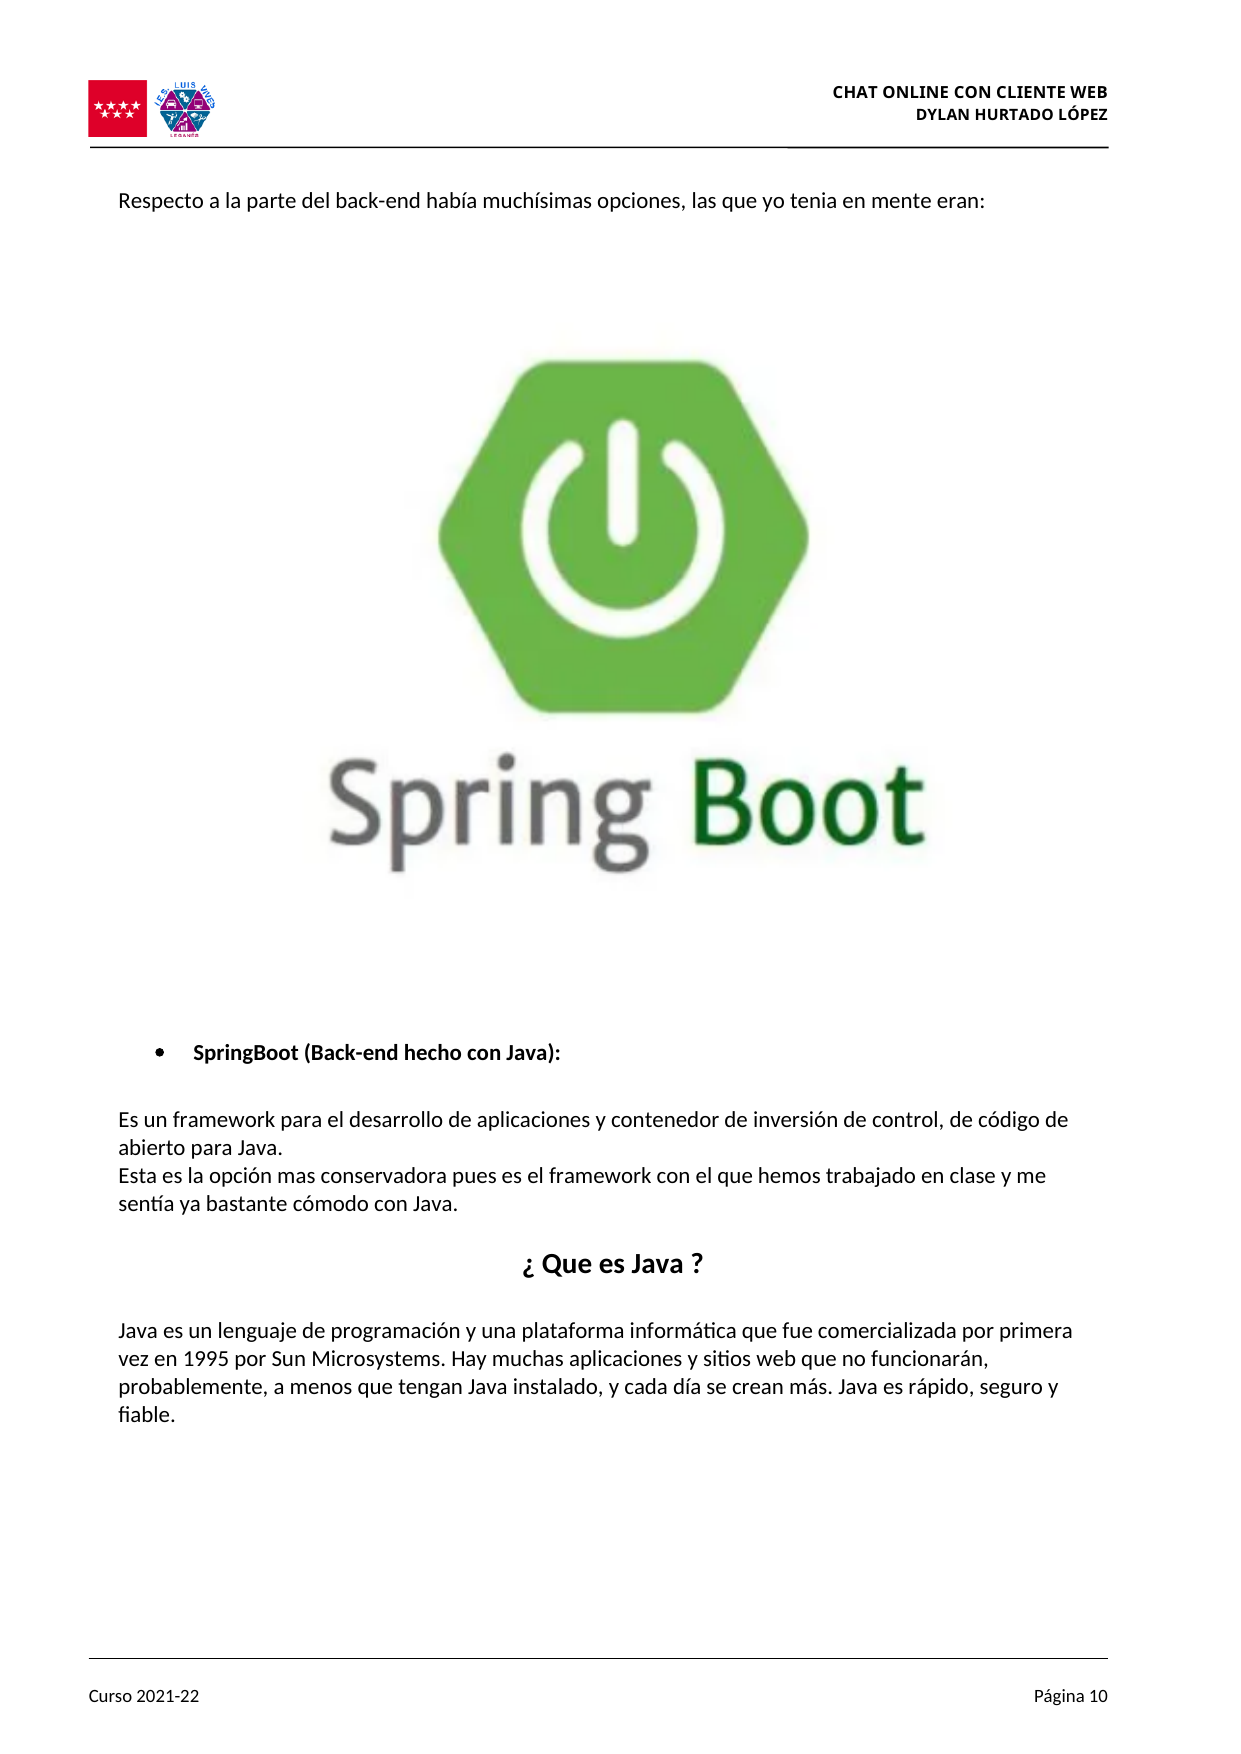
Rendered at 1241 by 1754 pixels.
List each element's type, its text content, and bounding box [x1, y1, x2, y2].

text Esta es la opción mas conservadora pues es el framework con el que hemos trabajado en clase y me sentía ya bastante cómodo con Java. [118, 1161, 1107, 1217]
picture [209, 281, 1025, 947]
text ¿ Que es Java ? [118, 1245, 1107, 1281]
list SpringBoot (Back-end hecho con Java): [156, 1038, 1107, 1066]
text Java es un lenguaje de programación y una plataforma informática que fue comercializada por primera vez en 1995 por Sun Microsystems. Hay muchas aplicaciones y sitios web que no funcionarán, probablemente, a menos que tengan Java instalado, y cada día se crean más. Java es rápido, seguro y fiable. [118, 1316, 1107, 1428]
picture [87, 80, 215, 136]
text Respecto a la parte del back-end había muchísimas opciones, las que yo tenia en mente eran: [118, 187, 1107, 215]
text Es un framework para el desarrollo de aplicaciones y contenedor de inversión de control, de código de abierto para Java. [118, 1105, 1107, 1161]
